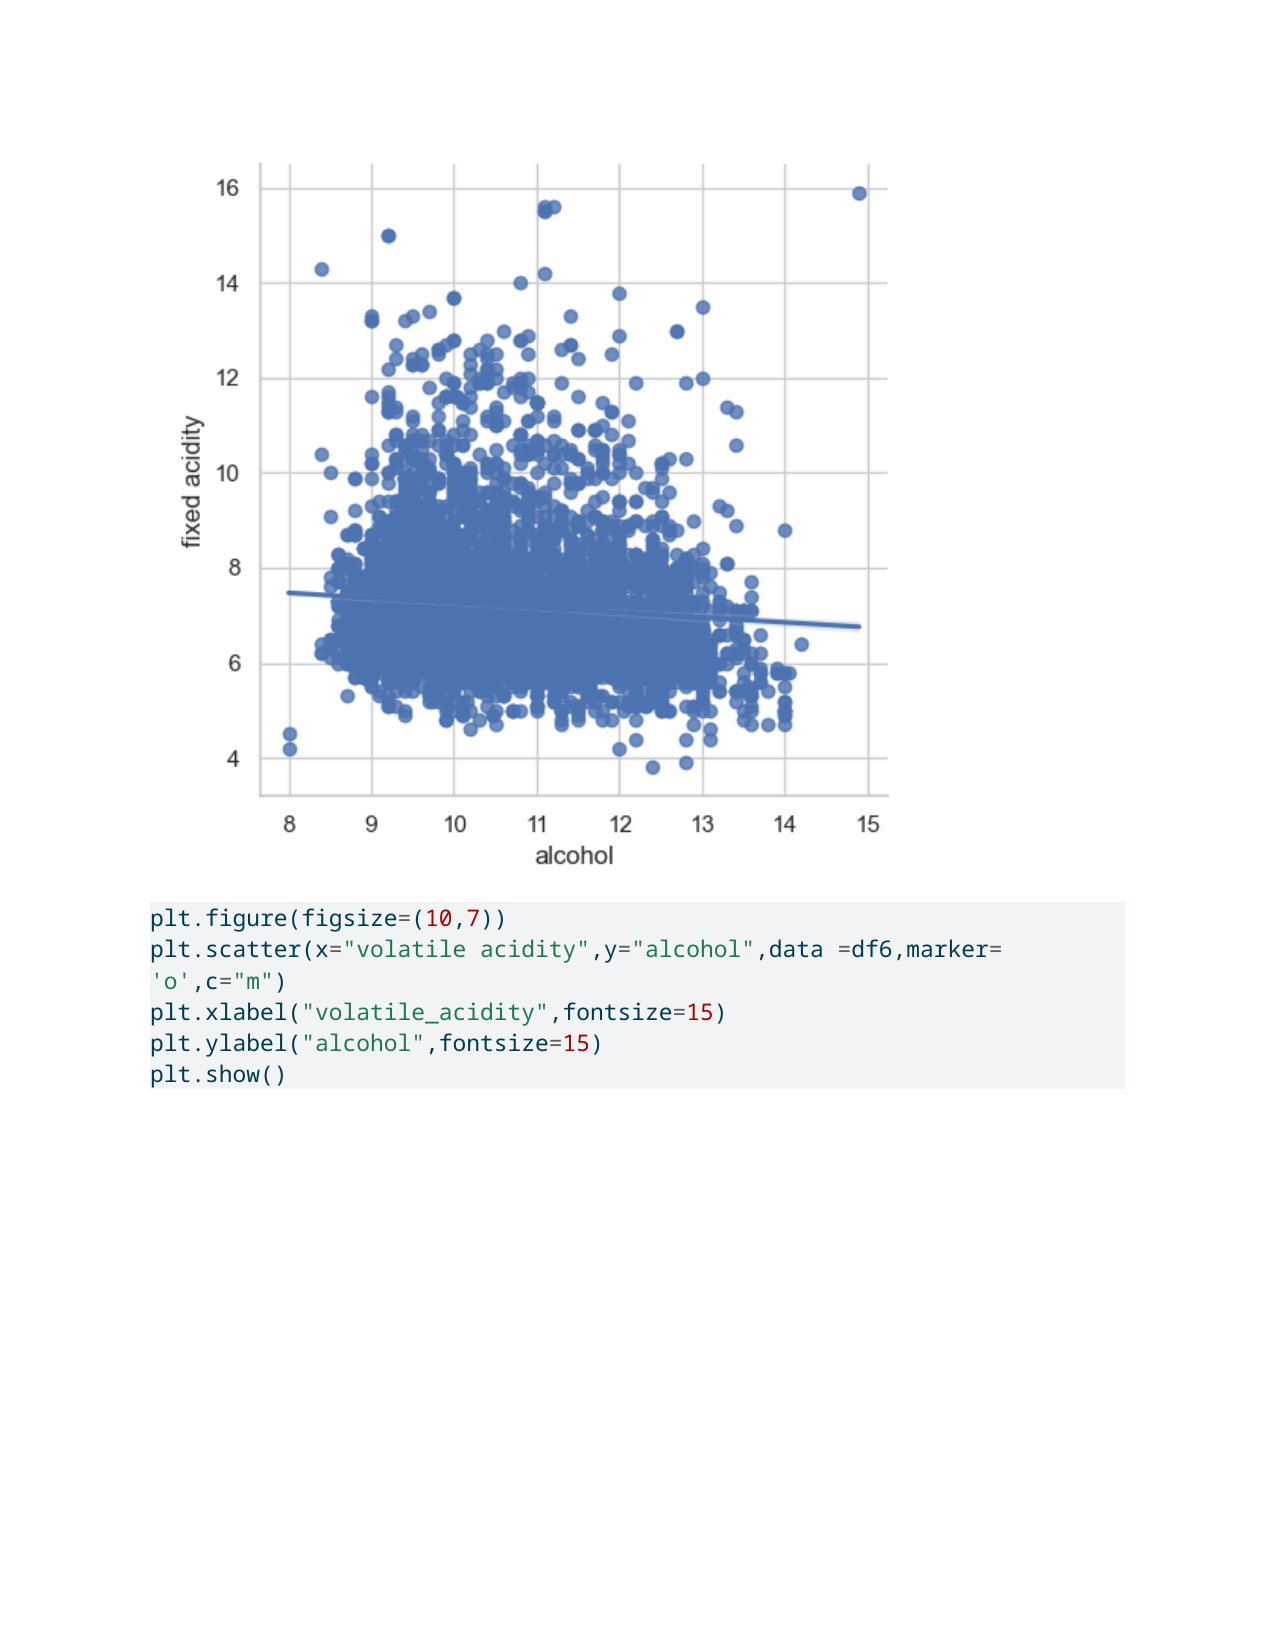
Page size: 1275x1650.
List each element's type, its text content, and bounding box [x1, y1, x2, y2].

picture [168, 150, 903, 884]
text plt.figure(figsize=(10,7)) plt.scatter(x="volatile acidity",y="alcohol",data =df6,marker= 'o',c="m") plt.xlabel("volatile_acidity",fontsize=15) plt.ylabel("alcohol",fontsize=15) plt.show() [150, 902, 1125, 1089]
